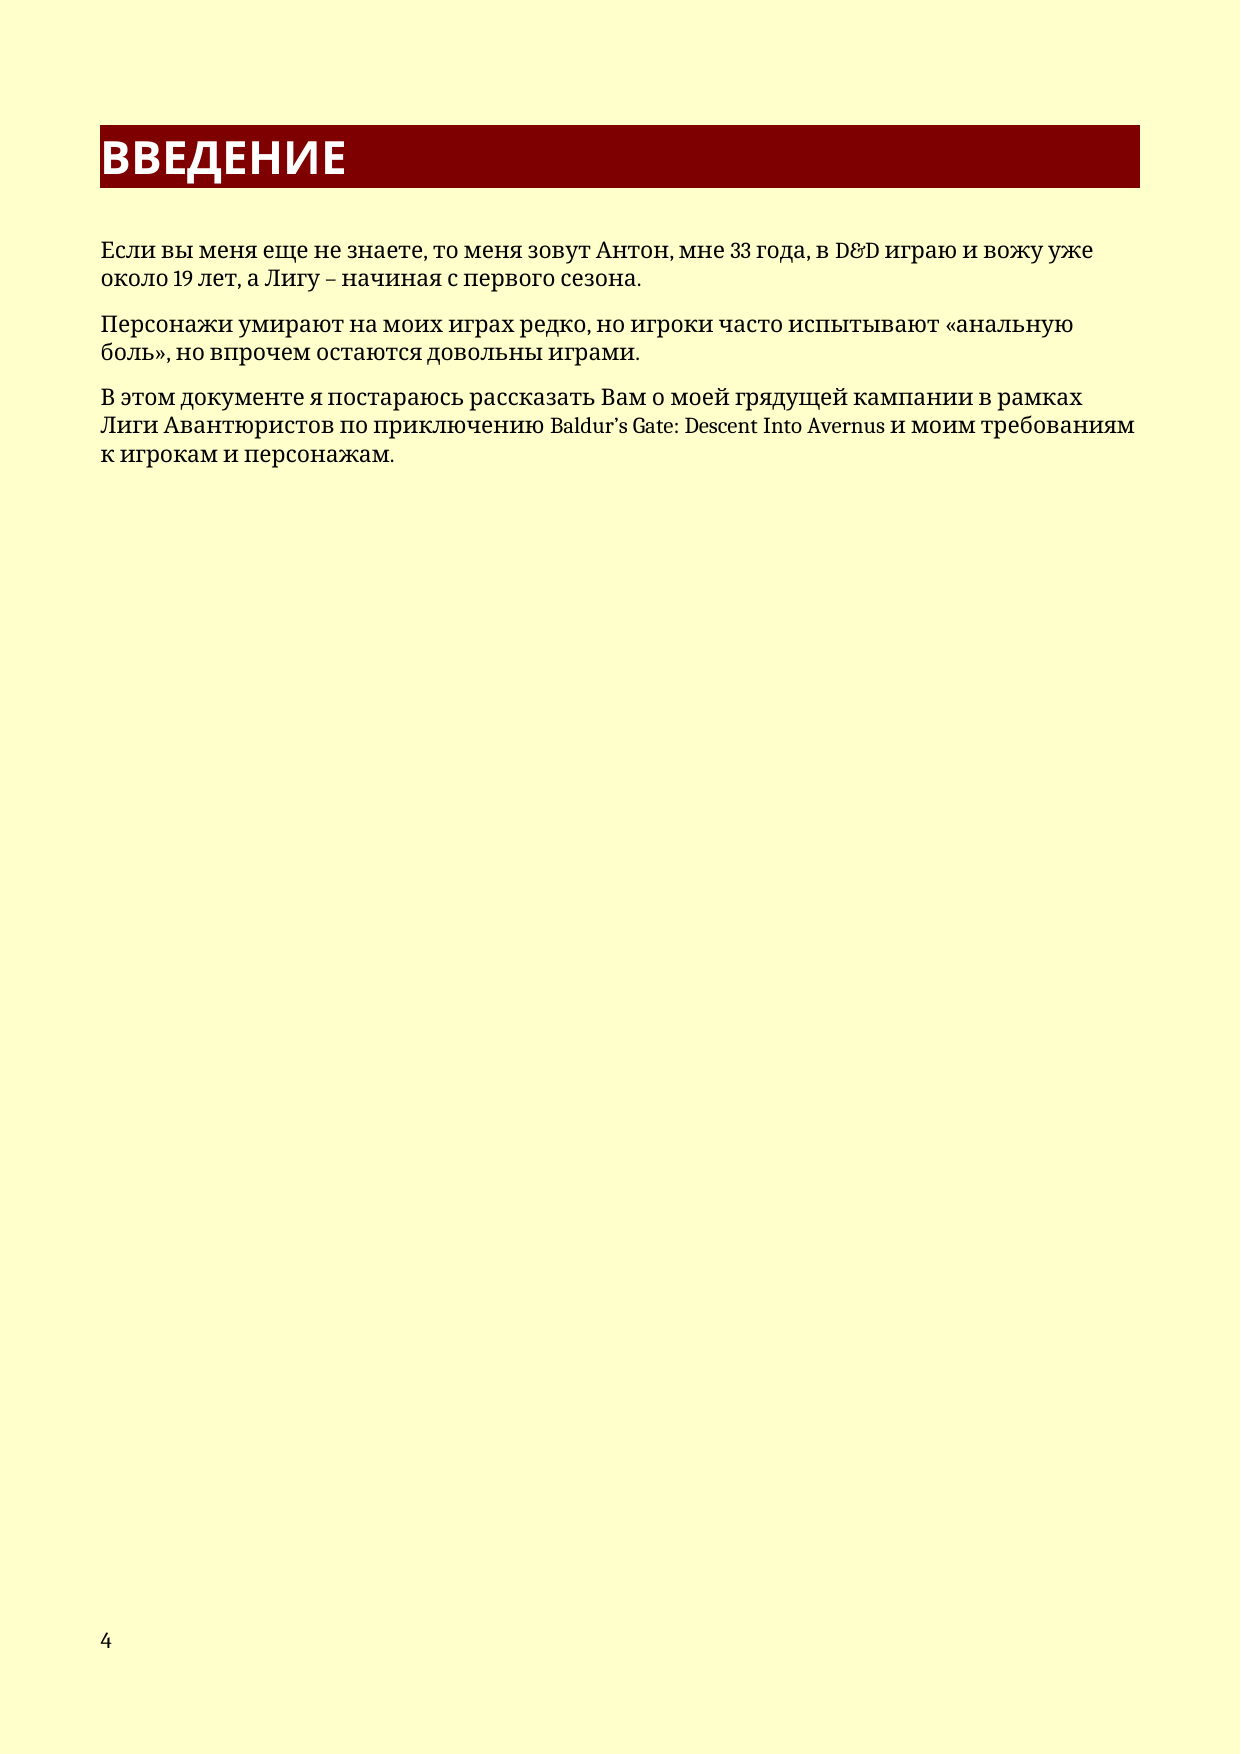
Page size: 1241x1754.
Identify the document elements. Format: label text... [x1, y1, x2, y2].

text В этом документе я постараюсь рассказать Вам о моей грядущей кампании в рамках Лиги Авантюристов по приключению Baldur’s Gate: Descent Into Avernus и моим требованиям к игрокам и персонажам. [100, 385, 1140, 468]
text Если вы меня еще не знаете, то меня зовут Антон, мне 33 года, в D&D играю и вожу уже около 19 лет, а Лигу – начиная с первого сезона. [100, 238, 1140, 293]
subtitle ВВЕДЕНИЕ [100, 125, 1140, 188]
text Персонажи умирают на моих играх редко, но игроки часто испытывают «анальную боль», но впрочем остаются довольны играми. [100, 311, 1140, 366]
